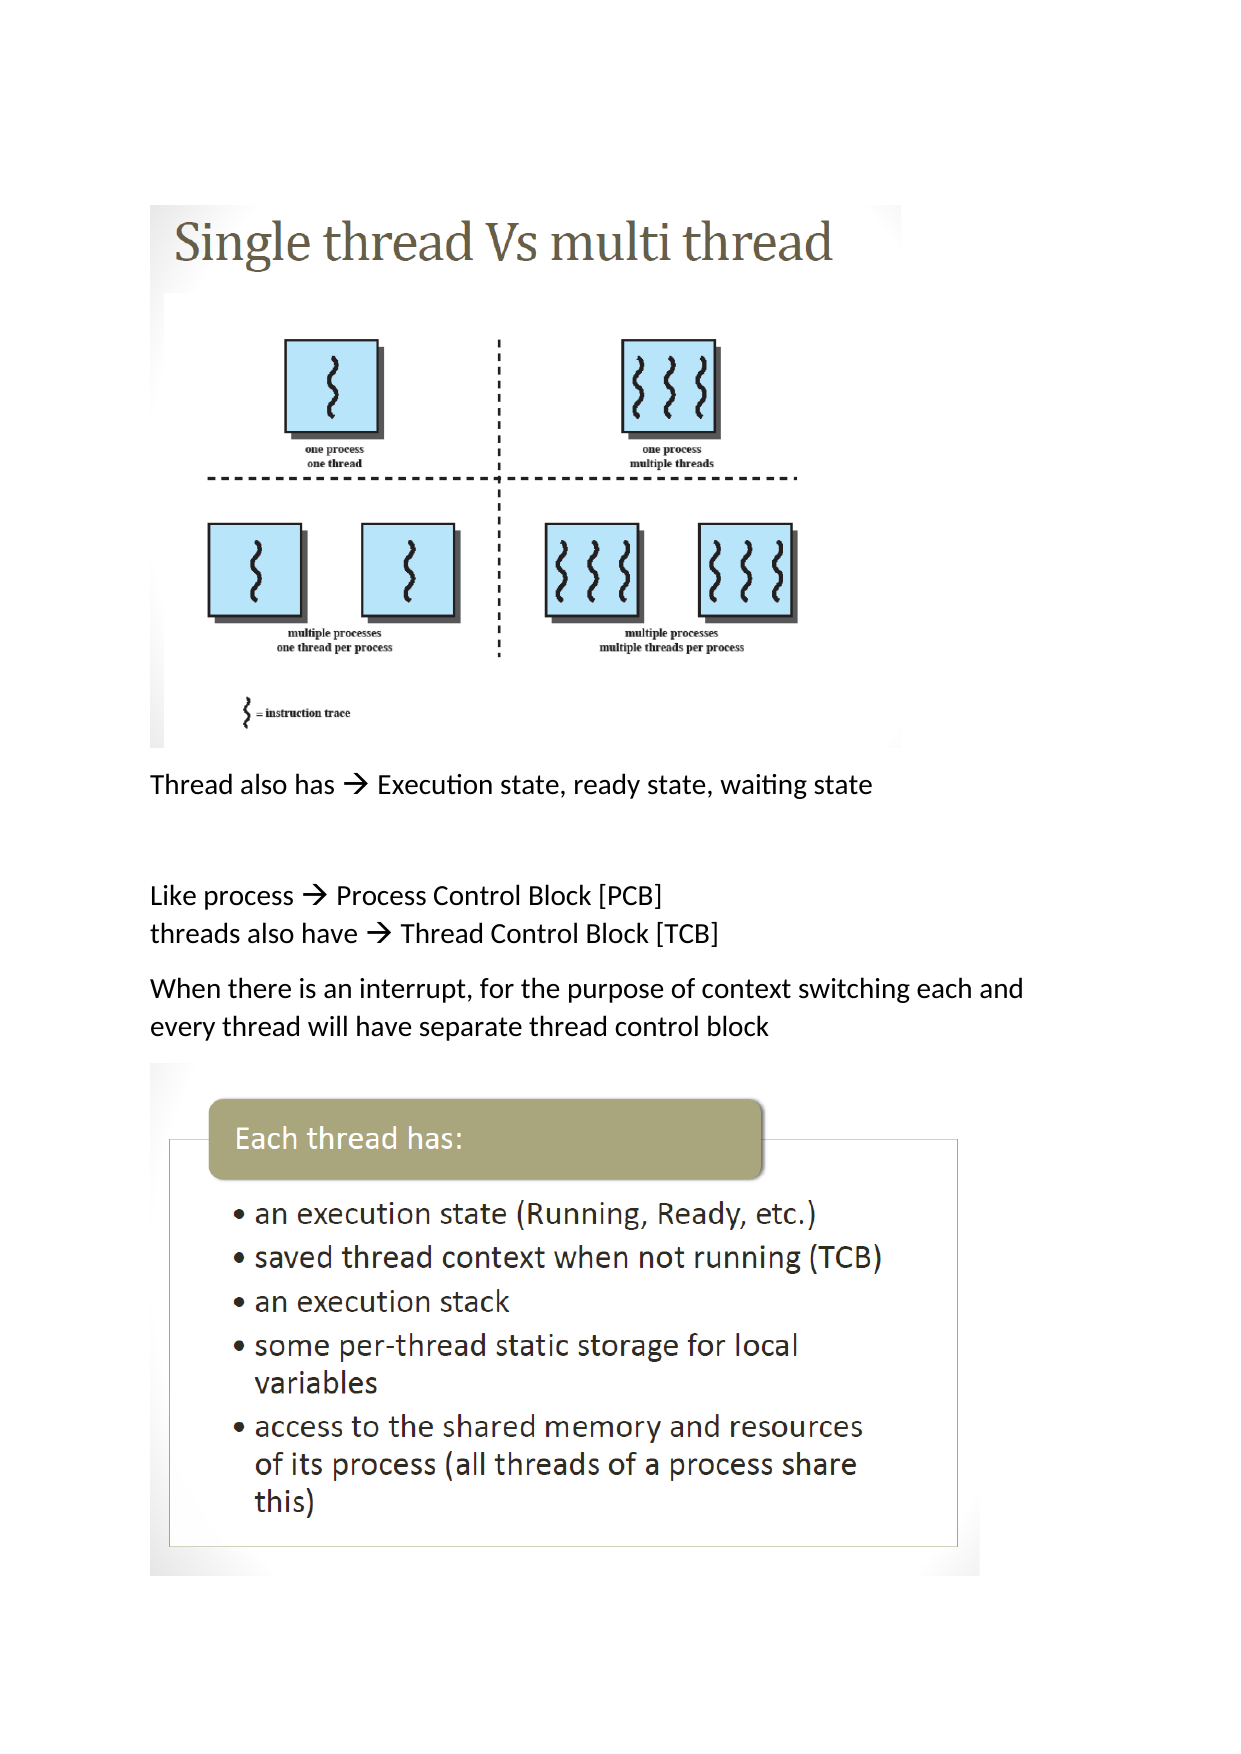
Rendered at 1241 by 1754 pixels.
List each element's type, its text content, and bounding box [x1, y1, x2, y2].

picture [150, 1063, 980, 1576]
text When there is an interrupt, for the purpose of context switching each and every thread will have separate thread control block [150, 970, 1090, 1044]
text Like process Process Control Block [PCB] threads also have Thread Control Block [TCB] [150, 877, 1090, 951]
text Thread also has Execution state, ready state, waiting state [150, 766, 1090, 802]
picture [150, 205, 902, 748]
